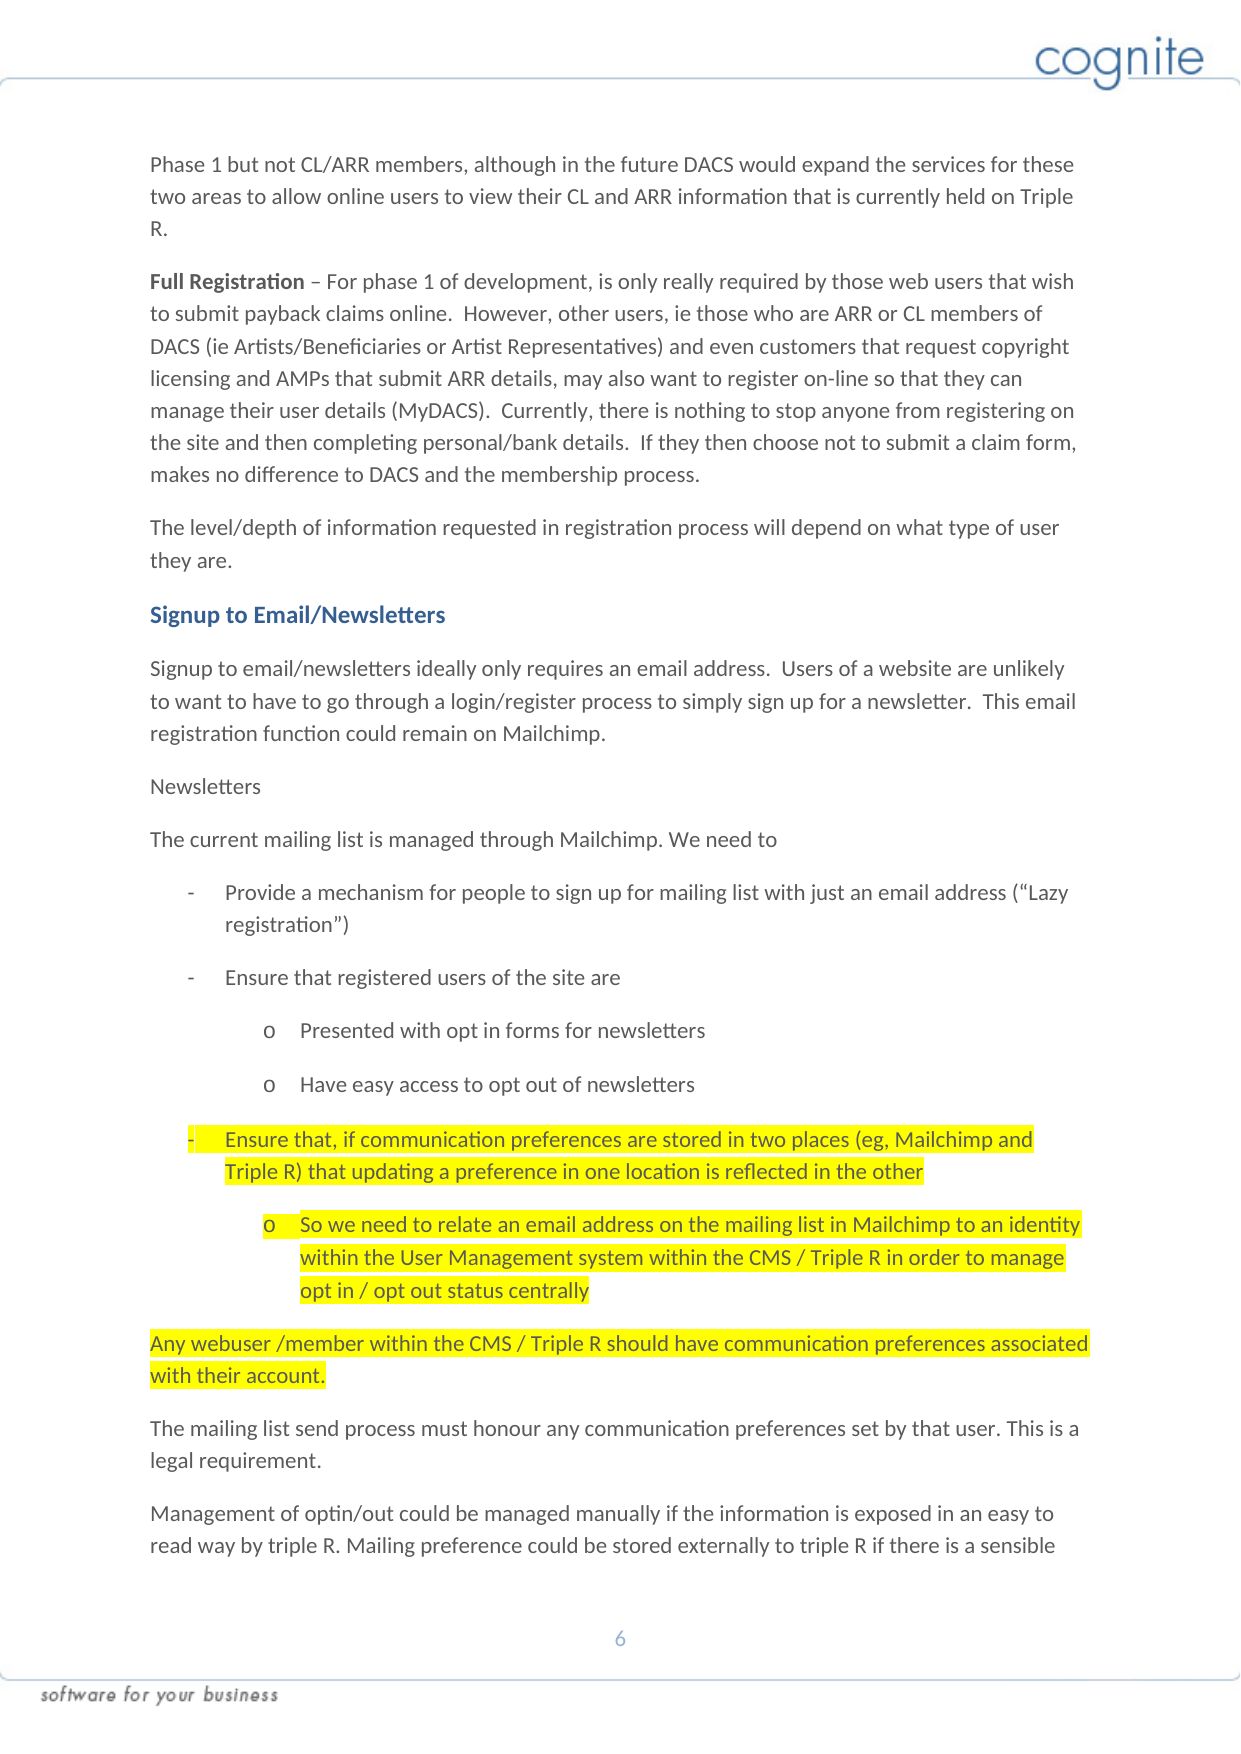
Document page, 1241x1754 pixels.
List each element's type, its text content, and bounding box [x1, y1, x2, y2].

list Presented with opt in forms for newsletters [262, 1016, 1090, 1045]
list So we need to relate an email address on the mailing list in Mailchimp to an identity within the User Management system within the CMS / Triple R in order to manage opt in / opt out status centrally [262, 1210, 1090, 1304]
subtitle Signup to Email/Newsletters [150, 599, 1090, 629]
text The mailing list send process must honour any communication preferences set by that user. This is a legal requirement. [150, 1414, 1090, 1474]
text Signup to email/newsletters ideally only requires an email address. Users of a website are unlikely to want to have to go through a login/register process to simply sign up for a newsletter. This email registration function could remain on Mailchimp. [150, 654, 1090, 747]
list Have easy access to opt out of newsletters [262, 1071, 1090, 1100]
text The current mailing list is managed through Mailchimp. We need to [150, 825, 1090, 853]
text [150, 150, 1090, 242]
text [150, 1499, 1090, 1559]
text The level/depth of information requested in registration process will depend on what type of user they are. [150, 513, 1090, 574]
picture [0, 0, 1241, 122]
text Newsletters [150, 772, 1090, 800]
picture [0, 1645, 1241, 1725]
list Provide a mechanism for people to sign up for mailing list with just an email address (“Lazy registration”) [187, 878, 1090, 938]
text Any webuser /member within the CMS / Triple R should have communication preferences associated with their account. [150, 1357, 1090, 1389]
text Full Registration – For phase 1 of development, is only really required by those web users that wish to submit payback claims online. However, other users, ie those who are ARR or CL members of DACS (ie Artists/Beneficiaries or Artist Representatives) and even customers that request copyright licensing and AMPs that submit ARR details, may also want to register on-line so that they can manage their user details (MyDACS). Currently, there is nothing to stop anyone from registering on the site and then completing personal/bank details. If they then choose not to submit a claim form, makes no difference to DACS and the membership process. [150, 267, 1090, 488]
list Ensure that, if communication preferences are stored in two places (eg, Mailchimp and Triple R) that updating a preference in one location is reflected in the other [187, 1125, 1090, 1185]
list Ensure that registered users of the site are [187, 963, 1090, 991]
